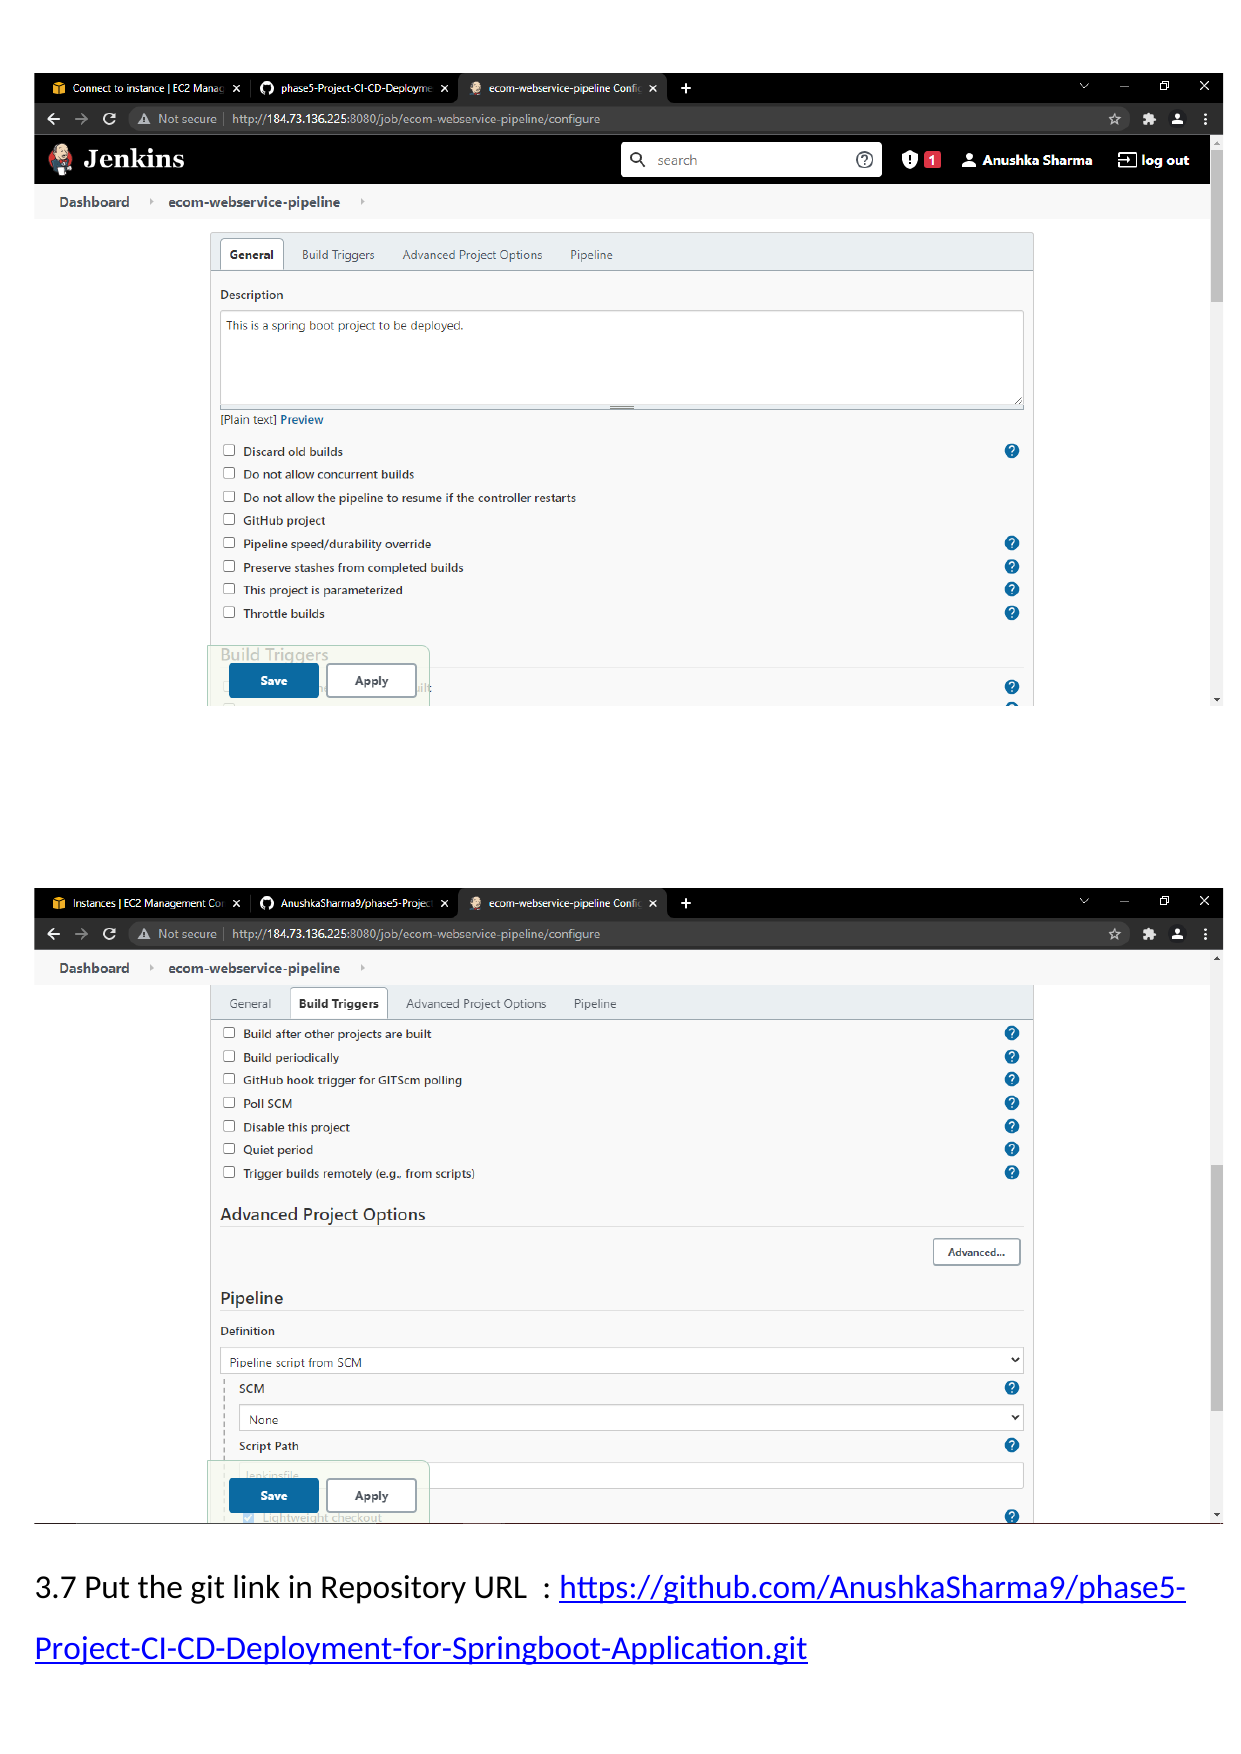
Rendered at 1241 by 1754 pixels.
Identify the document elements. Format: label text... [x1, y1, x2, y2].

picture [34, 73, 1224, 706]
picture [34, 888, 1224, 1524]
text 3.7 Put the git link in Repository URL : https://github.com/AnushkaSharma9/phase5-Project-CI-CD-Deployment-for-Springboot-Application.git [34, 1566, 1224, 1668]
